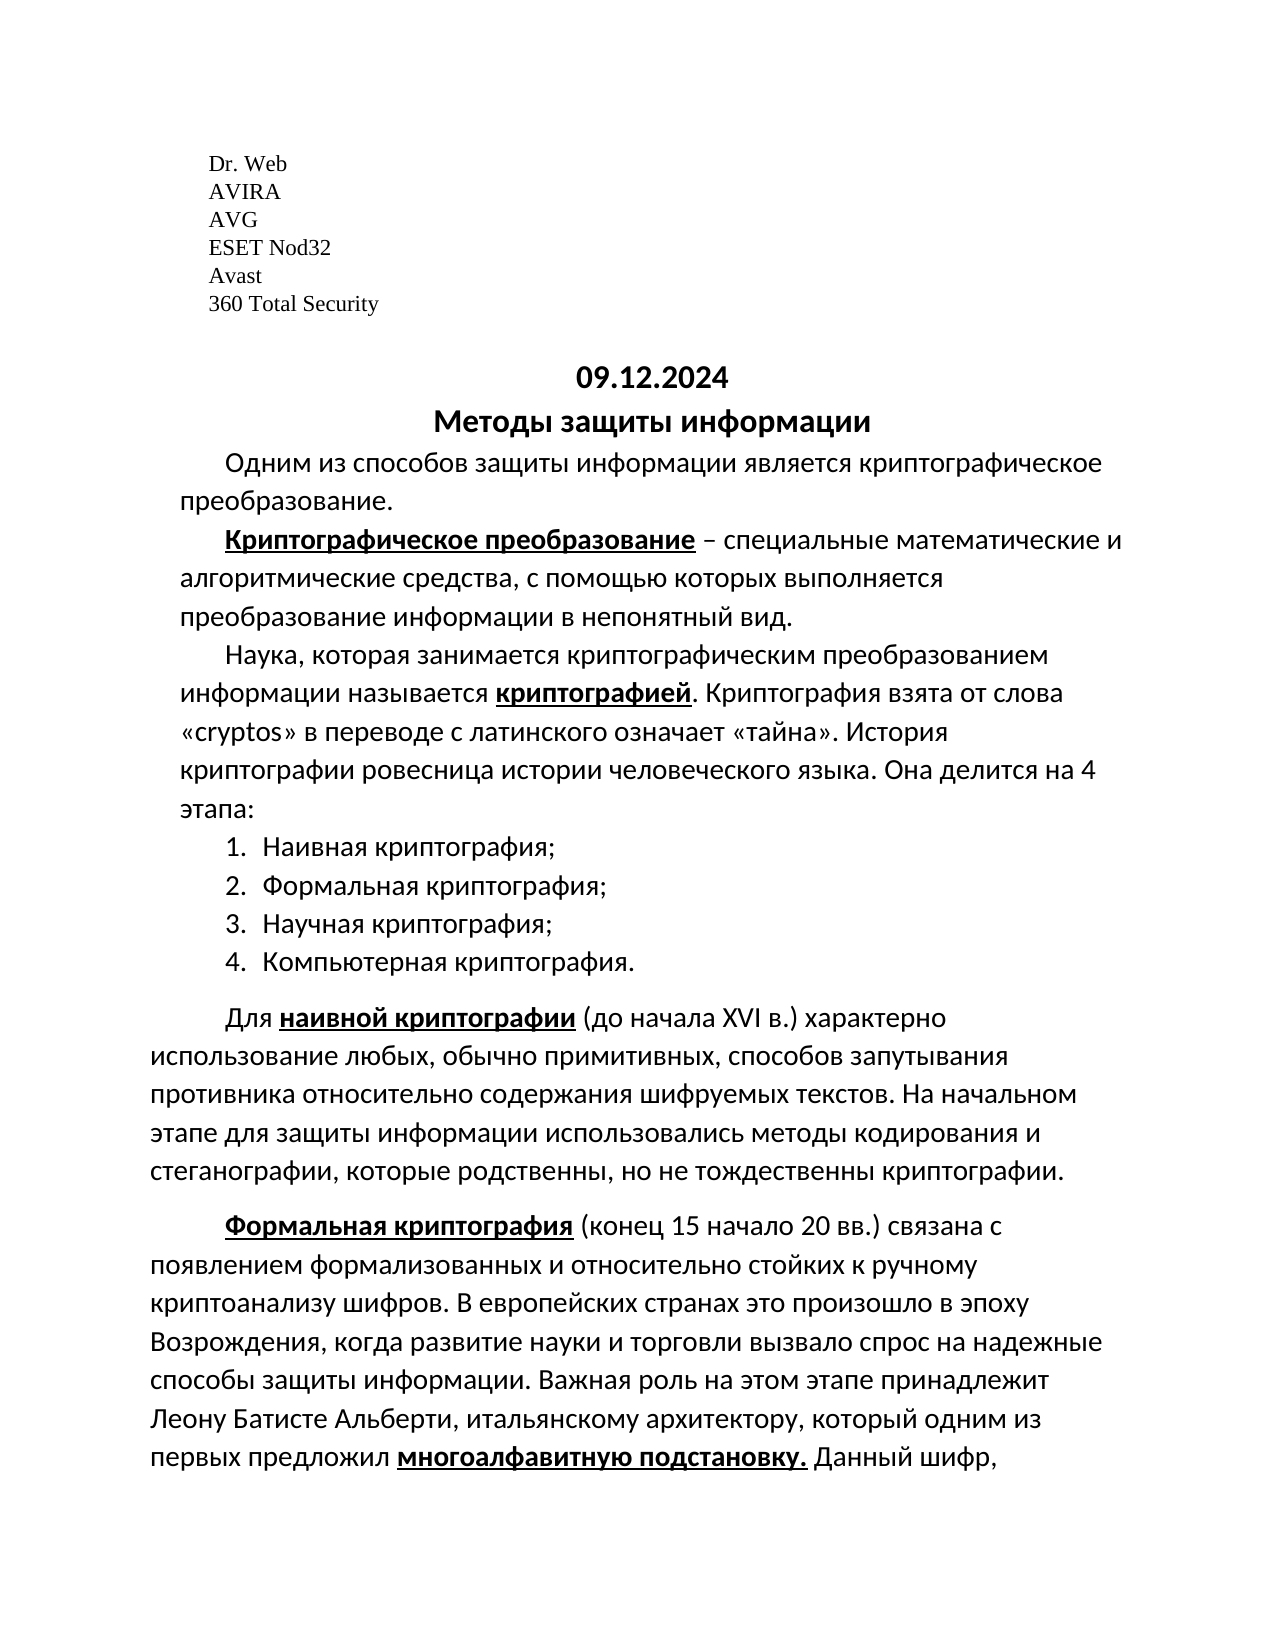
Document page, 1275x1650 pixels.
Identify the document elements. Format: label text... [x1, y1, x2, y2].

list Научная криптография; [225, 905, 1125, 941]
list Криптографическое преобразование – специальные математические и алгоритмические средства, с помощью которых выполняется преобразование информации в непонятный вид. [179, 521, 1125, 633]
text AVIRA [208, 178, 1125, 204]
text Avast [208, 262, 1125, 288]
text ESET Nod32 [208, 234, 1125, 260]
text Для наивной криптографии (до начала XVI в.) характерно использование любых, обычно примитивных, способов запутывания противника относительно содержания шифруемых текстов. На начальном этапе для защиты информации использовались методы кодирования и стеганографии, которые родственны, но не тождественны криптографии. [150, 999, 1125, 1188]
text Dr. Web [208, 150, 1125, 176]
list Методы защиты информации [179, 400, 1125, 441]
list Наивная криптография; [225, 828, 1125, 864]
list 09.12.2024 [179, 356, 1125, 397]
text AVG [208, 206, 1125, 232]
list Компьютерная криптография. [225, 943, 1125, 979]
list Формальная криптография; [225, 867, 1125, 902]
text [150, 1207, 1125, 1474]
text 360 Total Security [208, 289, 1125, 316]
list Наука, которая занимается криптографическим преобразованием информации называется криптографией. Криптография взята от слова «cryptos» в переводе с латинского означает «тайна». История криптографии ровесница истории человеческого языка. Она делится на 4 этапа: [179, 636, 1125, 825]
list Одним из способов защиты информации является криптографическое преобразование. [179, 444, 1125, 518]
